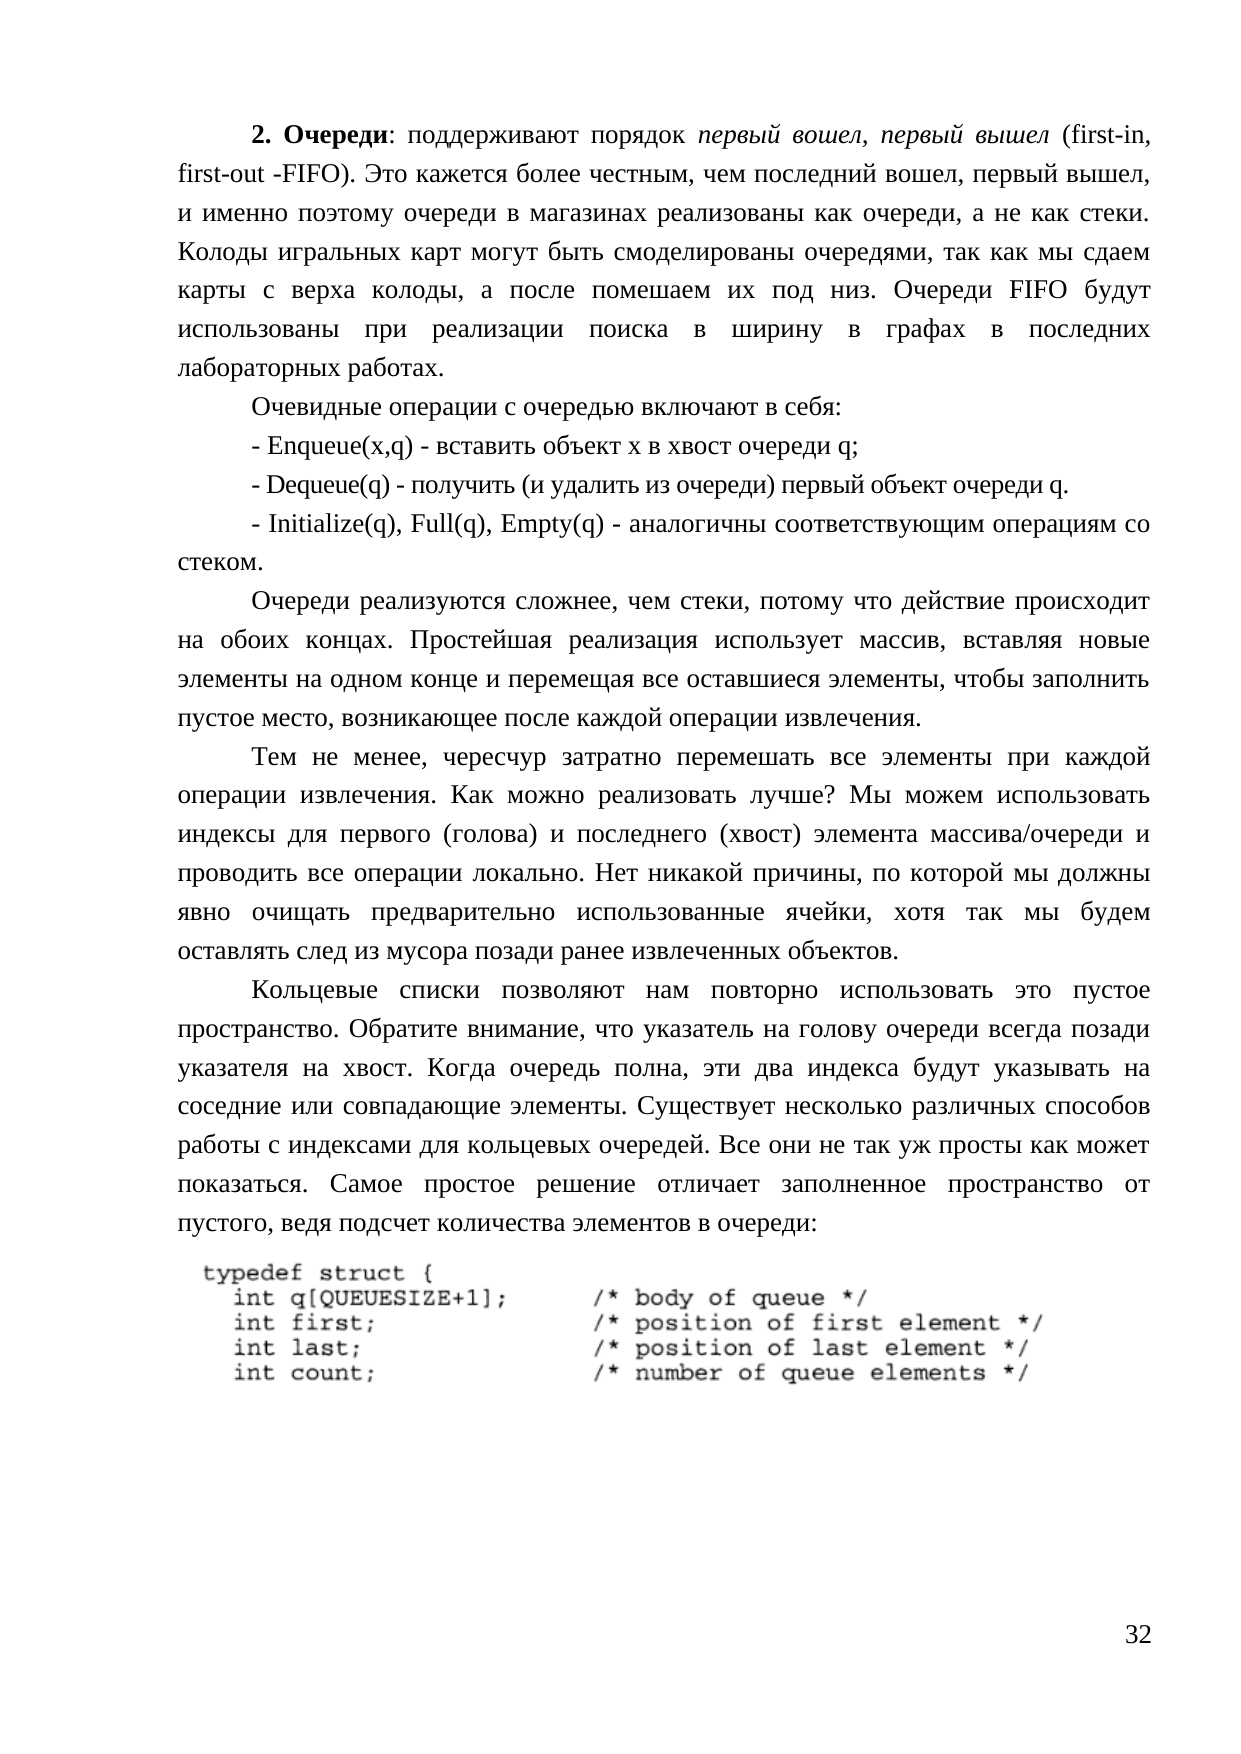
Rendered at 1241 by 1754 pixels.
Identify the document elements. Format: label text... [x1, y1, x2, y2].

picture [177, 1245, 1101, 1388]
text Очевидные операции с очередью включают в себя: [177, 390, 1152, 421]
text Тем не менее, чересчур затратно перемешать все элементы при каждой операции извлечения. Как можно реализовать лучше? Мы можем использовать индексы для первого (голова) и последнего (хвост) элемента массива/очереди и проводить все операции локально. Нет никакой причины, по которой мы должны явно очищать предварительно использованные ячейки, хотя так мы будем оставлять след из мусора позади ранее извлеченных объектов. [177, 740, 1152, 965]
text 2. Очереди: поддерживают порядок первый вошел, первый вышел (first-in, first-out -FIFO). Это кажется более честным, чем последний вошел, первый вышел, и именно поэтому очереди в магазинах реализованы как очереди, а не как стеки. Колоды игральных карт могут быть смоделированы очередями, так как мы сдаем карты с верха колоды, а после помешаем их под низ. Очереди FIFO будут использованы при реализации поиска в ширину в графах в последних лабораторных работах. [177, 118, 1152, 382]
text - Enqueue(x,q) - вставить объект х в хвост очереди q; [177, 429, 1152, 460]
text Кольцевые списки позволяют нам повторно использовать это пустое пространство. Обратите внимание, что указатель на голову очереди всегда позади указателя на хвост. Когда очередь полна, эти два индекса будут указывать на соседние или совпадающие элементы. Существует несколько различных способов работы с индексами для кольцевых очередей. Все они не так уж просты как может показаться. Самое простое решение отличает заполненное пространство от пустого, ведя подсчет количества элементов в очереди: [177, 973, 1152, 1237]
text - Initialize(q), Full(q), Empty(q) - аналогичны соответствующим операциям со стеком. [177, 507, 1152, 577]
text - Dequeue(q) - получить (и удалить из очереди) первый объект очереди q. [177, 468, 1152, 499]
text Очереди реализуются сложнее, чем стеки, потому что действие происходит на обоих концах. Простейшая реализация использует массив, вставляя новые элементы на одном конце и перемещая все оставшиеся элементы, чтобы заполнить пустое место, возникающее после каждой операции извлечения. [177, 584, 1152, 732]
